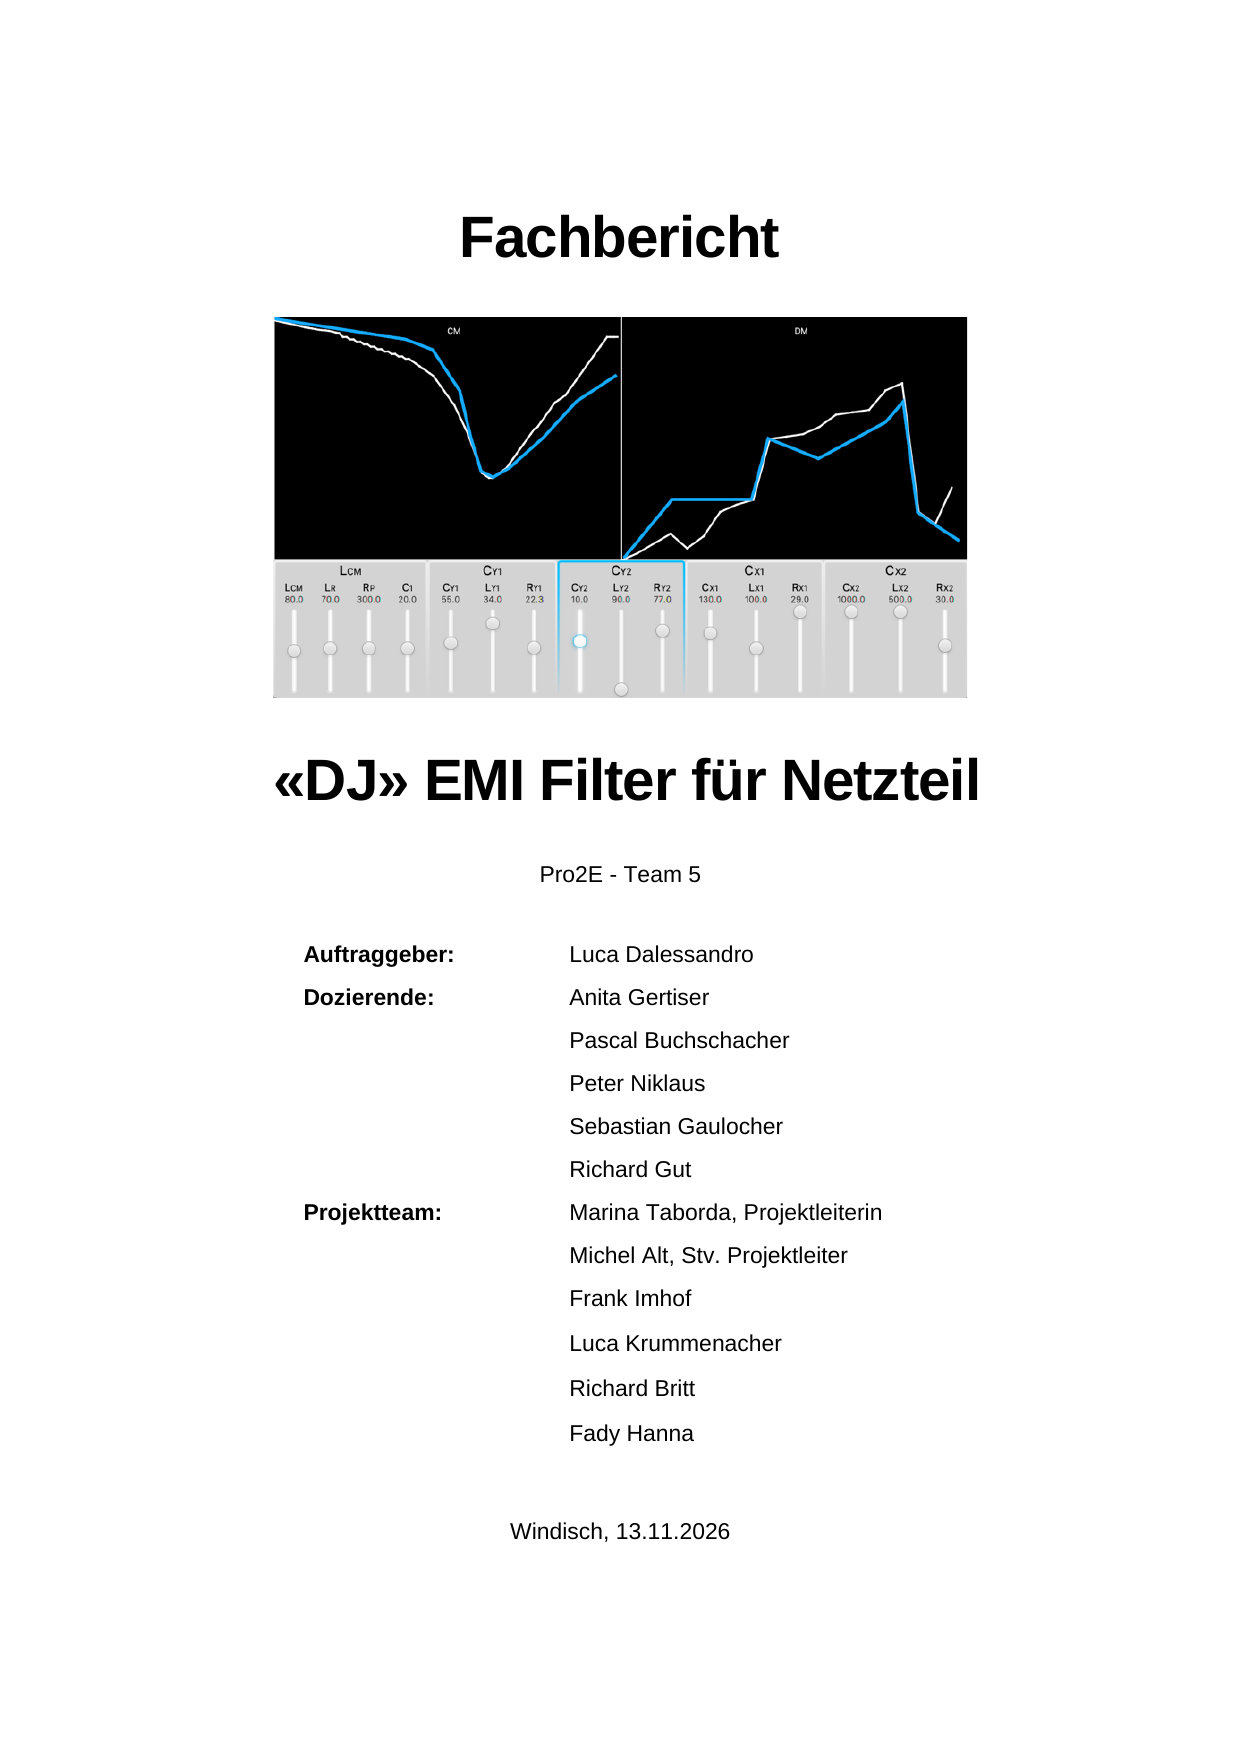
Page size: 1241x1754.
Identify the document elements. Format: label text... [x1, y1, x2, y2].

text «DJ» EMI Filter für Netzteil [150, 746, 1090, 813]
text Pro2E - Team 5 [150, 861, 1090, 887]
text Fachbericht [150, 203, 1090, 270]
picture [273, 317, 968, 698]
text Windisch, 31.05.2019 [150, 1518, 1090, 1545]
